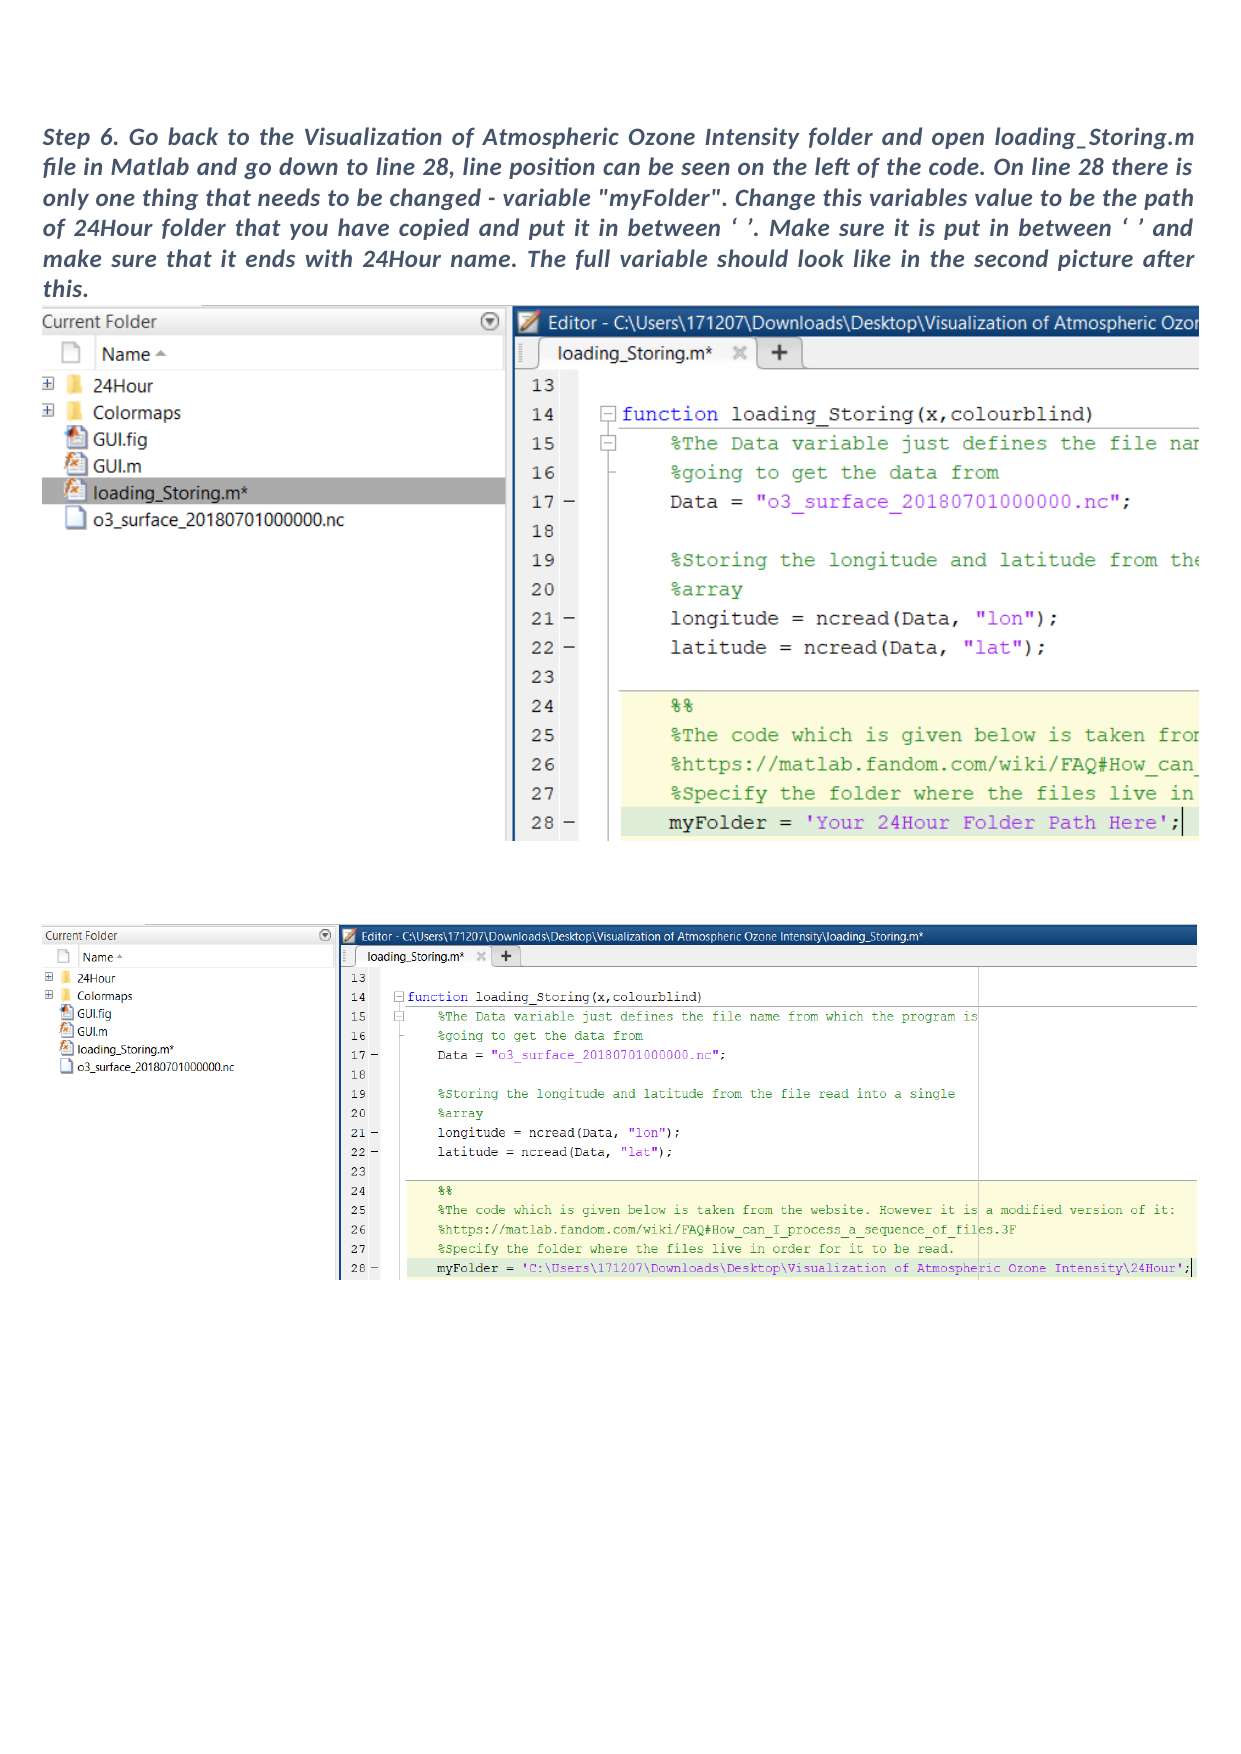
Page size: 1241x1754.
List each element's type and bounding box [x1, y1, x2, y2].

picture [42, 924, 1197, 1280]
picture [42, 305, 1199, 841]
